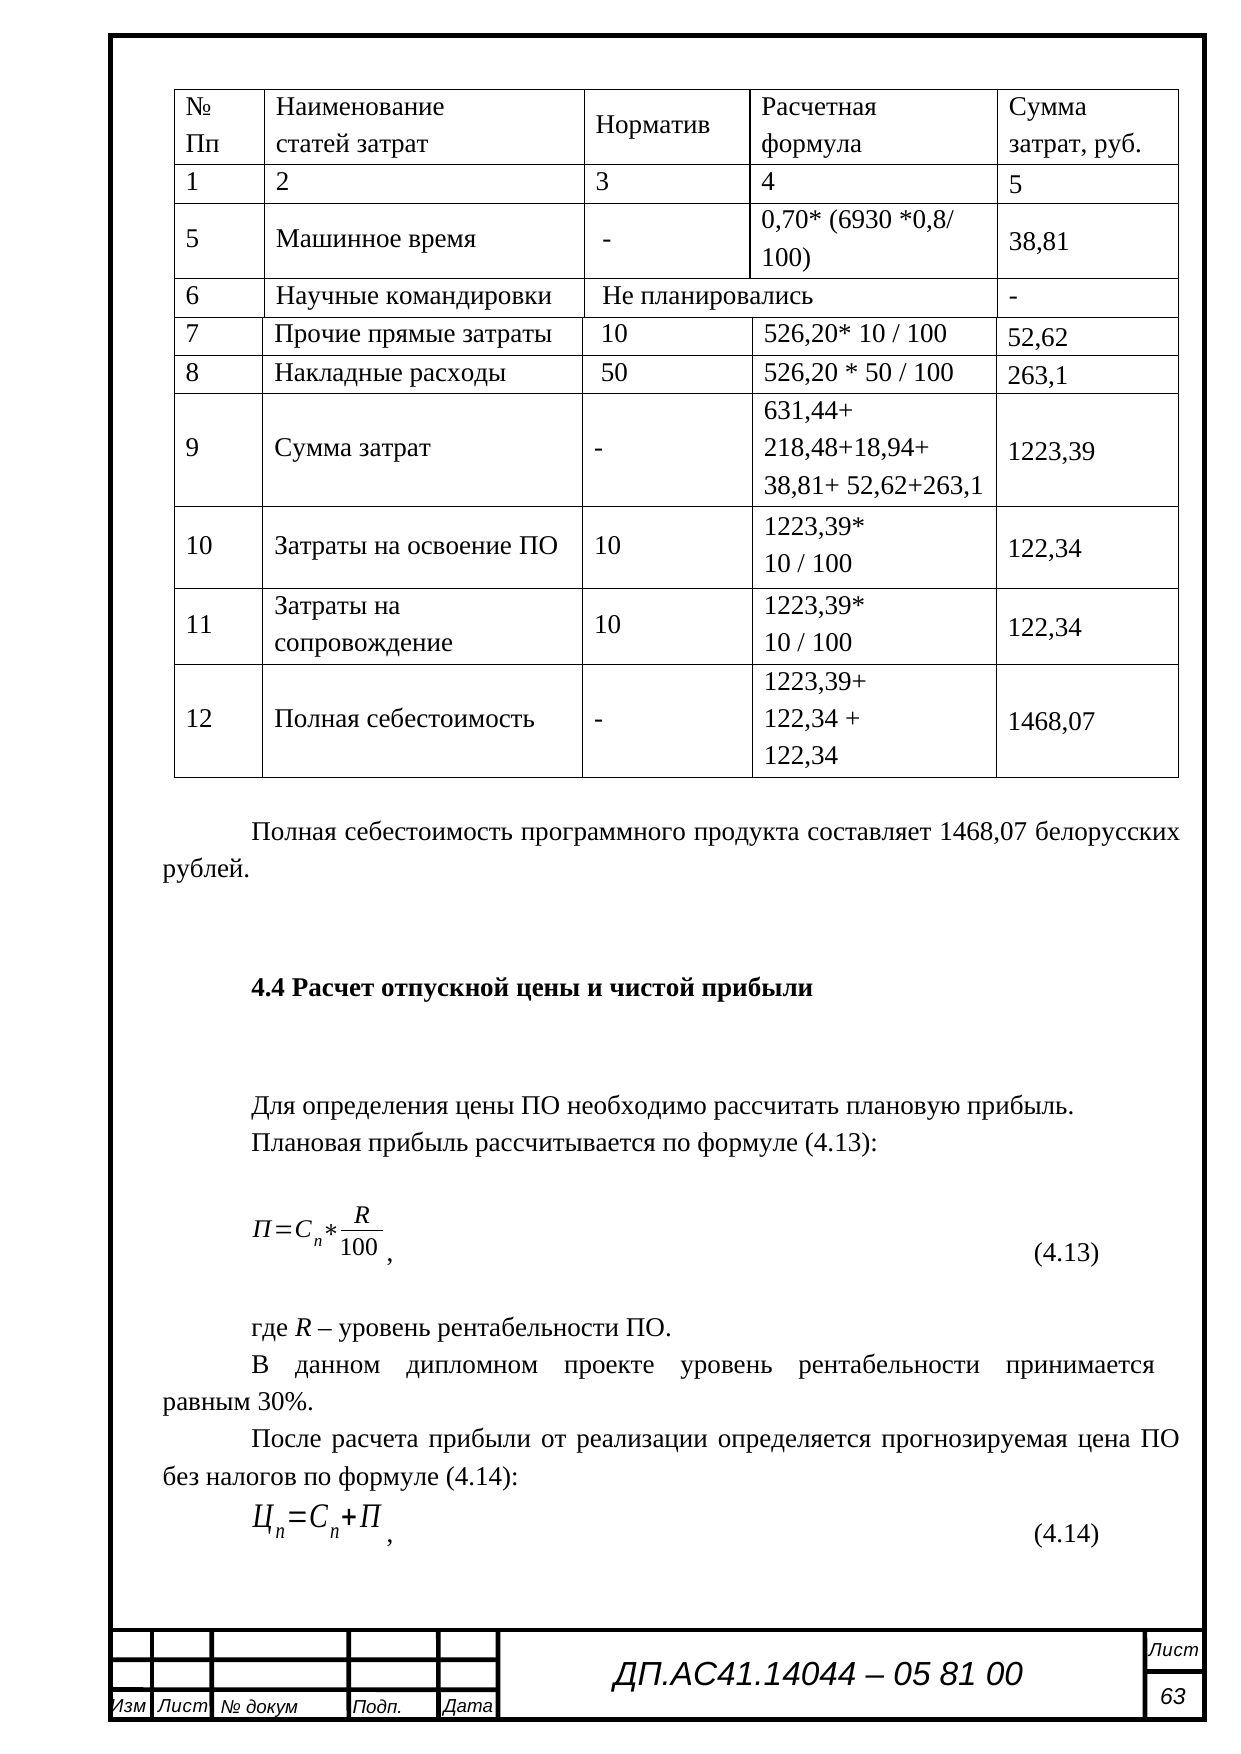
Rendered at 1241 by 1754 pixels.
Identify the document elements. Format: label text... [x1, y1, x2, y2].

text В данном дипломном проекте уровень рентабельности принимается равным 30%. [162, 1348, 1181, 1416]
table_cell 1223,39* 10 / 100 [753, 589, 996, 664]
table_cell Затраты на сопровождение [263, 589, 582, 664]
table_cell 1223,39* 10 / 100 [753, 507, 996, 588]
table_cell 7 [175, 318, 262, 355]
table_cell 1468,07 [997, 665, 1178, 777]
table_cell 52,62 [997, 318, 1178, 355]
table_cell 0,70* (6930 *0,8/ 100) [751, 204, 997, 278]
table_cell Норматив [585, 90, 749, 164]
table_cell Сумма затрат [263, 394, 582, 506]
table_cell - [583, 394, 752, 506]
table_cell 10 [583, 507, 752, 588]
table_cell Не планировались [585, 279, 997, 317]
table_cell 1 [175, 165, 264, 203]
table_cell - [583, 665, 752, 777]
table_cell 122,34 [997, 507, 1178, 588]
table_cell Расчетная формула [751, 90, 997, 164]
text Полная себестоимость программного продукта составляет 1468,07 белорусских рублей. [162, 815, 1181, 883]
table_cell 263,1 [997, 356, 1178, 393]
text , (4.13) [162, 1201, 1107, 1267]
table_cell Наименование статей затрат [265, 90, 584, 164]
text , (4.14) [162, 1497, 1107, 1549]
text Для определения цены ПО необходимо рассчитать плановую прибыль. [162, 1089, 1181, 1120]
table_cell 3 [585, 165, 749, 203]
text где R – уровень рентабельности ПО. [162, 1311, 1152, 1342]
table_cell 631,44+ 218,48+18,94+ 38,81+ 52,62+263,1 [753, 394, 996, 506]
table_cell 6 [175, 279, 264, 317]
table_cell 9 [175, 394, 262, 506]
subtitle 4.4 Расчет отпускной цены и чистой прибыли [162, 971, 1181, 1002]
table_cell 2 [265, 165, 584, 203]
table_cell Научные командировки [265, 279, 584, 317]
table_cell 1223,39 [997, 394, 1178, 506]
table_cell 12 [175, 665, 262, 777]
table_cell Полная себестоимость [263, 665, 582, 777]
table_cell Прочие прямые затраты [263, 318, 582, 355]
table_cell 38,81 [998, 204, 1178, 278]
table_cell 526,20 * 50 / 100 [753, 356, 996, 393]
table_cell 122,34 [997, 589, 1178, 664]
table_cell Машинное время [265, 204, 584, 278]
table_cell 5 [998, 165, 1178, 203]
table_cell 10 [583, 318, 752, 355]
table_cell 5 [175, 204, 264, 278]
table_cell Накладные расходы [263, 356, 582, 393]
table_cell - [998, 279, 1178, 317]
table_cell 10 [175, 507, 262, 588]
text Плановая прибыль рассчитывается по формуле (4.13): [162, 1127, 1181, 1158]
table_cell 50 [583, 356, 752, 393]
table_cell № Пп [175, 90, 264, 164]
table_cell 526,20* 10 / 100 [753, 318, 996, 355]
text После расчета прибыли от реализации определяется прогнозируемая цена ПО без налогов по формуле (4.14): [162, 1423, 1181, 1491]
table_cell 1223,39+ 122,34 + 122,34 [753, 665, 996, 777]
table_cell - [585, 204, 749, 278]
table_cell 4 [751, 165, 997, 203]
table_cell Затраты на освоение ПО [263, 507, 582, 588]
table_cell 10 [583, 589, 752, 664]
table_cell 11 [175, 589, 262, 664]
table_cell Сумма затрат, руб. [998, 90, 1178, 164]
table_cell 8 [175, 356, 262, 393]
